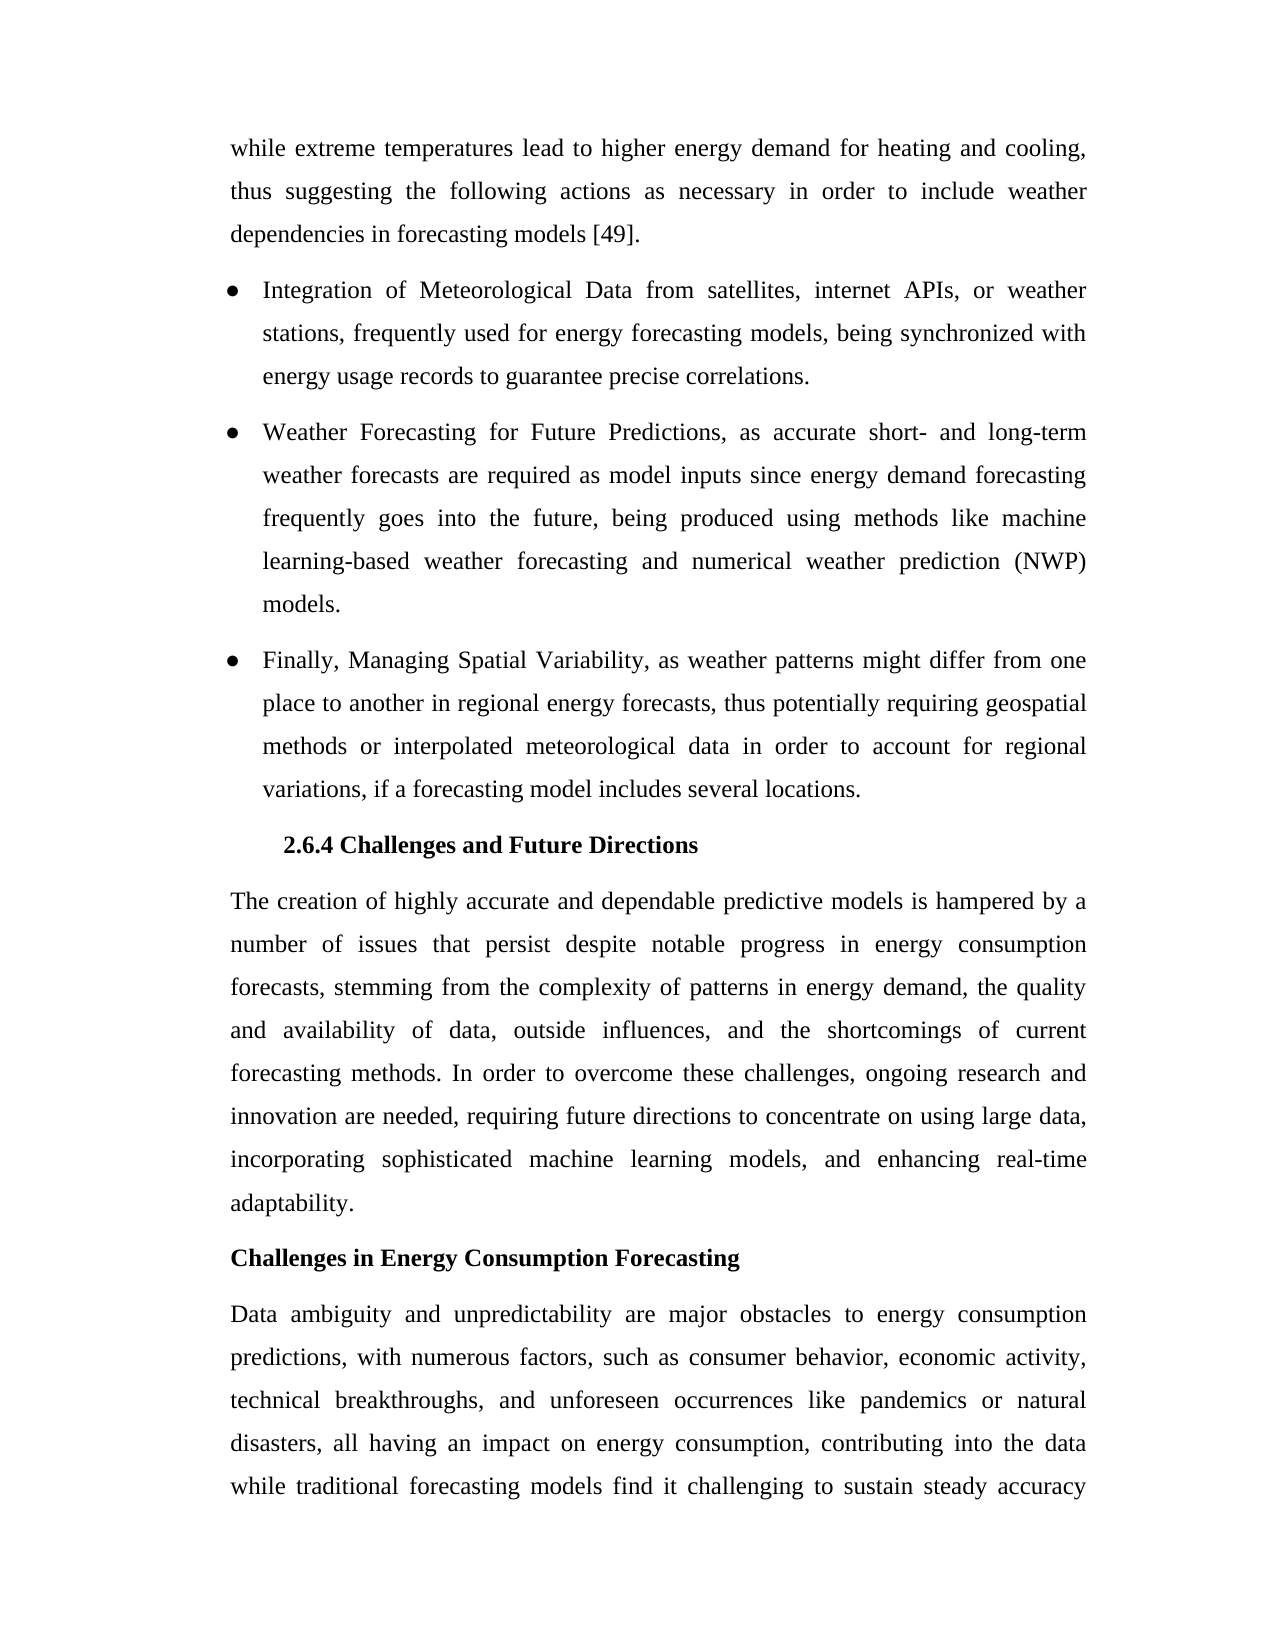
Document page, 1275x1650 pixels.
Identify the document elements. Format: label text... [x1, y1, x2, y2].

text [230, 1299, 1087, 1500]
text Challenges in Energy Consumption Forecasting [230, 1243, 1087, 1272]
list Weather Forecasting for Future Predictions, as accurate short- and long-term weather forecasts are required as model inputs since energy demand forecasting frequently goes into the future, being produced using methods like machine learning-based weather forecasting and numerical weather prediction (NWP) models. [225, 417, 1087, 618]
list Finally, Managing Spatial Variability, as weather patterns might differ from one place to another in regional energy forecasts, thus potentially requiring geospatial methods or interpolated meteorological data in order to account for regional variations, if a forecasting model includes several locations. [225, 645, 1087, 803]
subtitle 2.6.4 Challenges and Future Directions [283, 830, 1087, 859]
text The creation of highly accurate and dependable predictive models is hampered by a number of issues that persist despite notable progress in energy consumption forecasts, stemming from the complexity of patterns in energy demand, the quality and availability of data, outside influences, and the shortcomings of current forecasting methods. In order to overcome these challenges, ongoing research and innovation are needed, requiring future directions to concentrate on using large data, incorporating sophisticated machine learning models, and enhancing real-time adaptability. [230, 886, 1087, 1216]
list Integration of Meteorological Data from satellites, internet APIs, or weather stations, frequently used for energy forecasting models, being synchronized with energy usage records to guarantee precise correlations. [225, 275, 1087, 390]
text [230, 133, 1087, 248]
